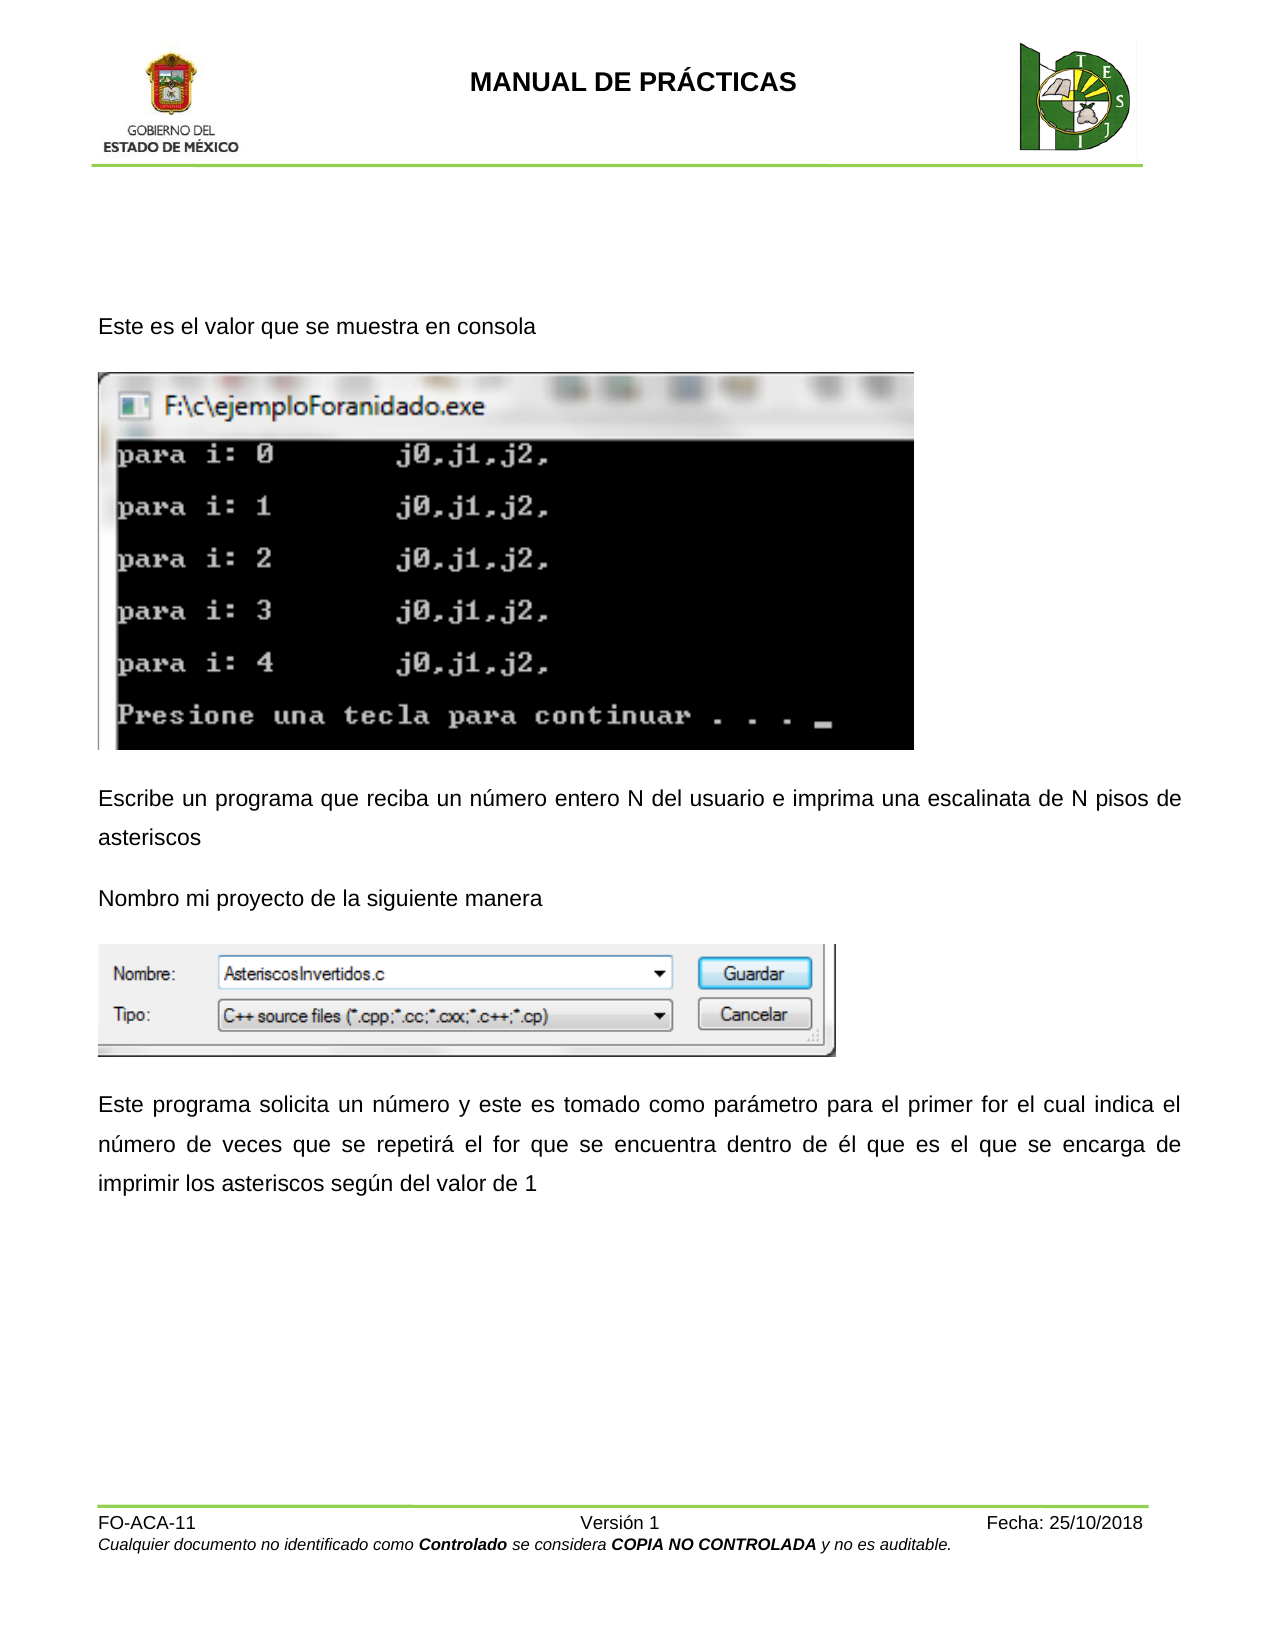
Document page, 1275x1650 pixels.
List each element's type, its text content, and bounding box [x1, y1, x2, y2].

picture [97, 372, 914, 750]
text Escribe un programa que reciba un número entero N del usuario e imprima una escalinata de N pisos de asteriscos [98, 785, 1183, 851]
picture [1018, 41, 1137, 157]
text Este programa solicita un número y este es tomado como parámetro para el primer for el cual indica el número de veces que se repetirá el for que se encuentra dentro de él que es el que se encarga de imprimir los asteriscos según del valor de 1 [98, 1091, 1183, 1197]
picture [97, 944, 836, 1057]
picture [95, 42, 241, 161]
text Nombro mi proyecto de la siguiente manera [98, 884, 1183, 911]
text Este es el valor que se muestra en consola [98, 313, 1183, 339]
